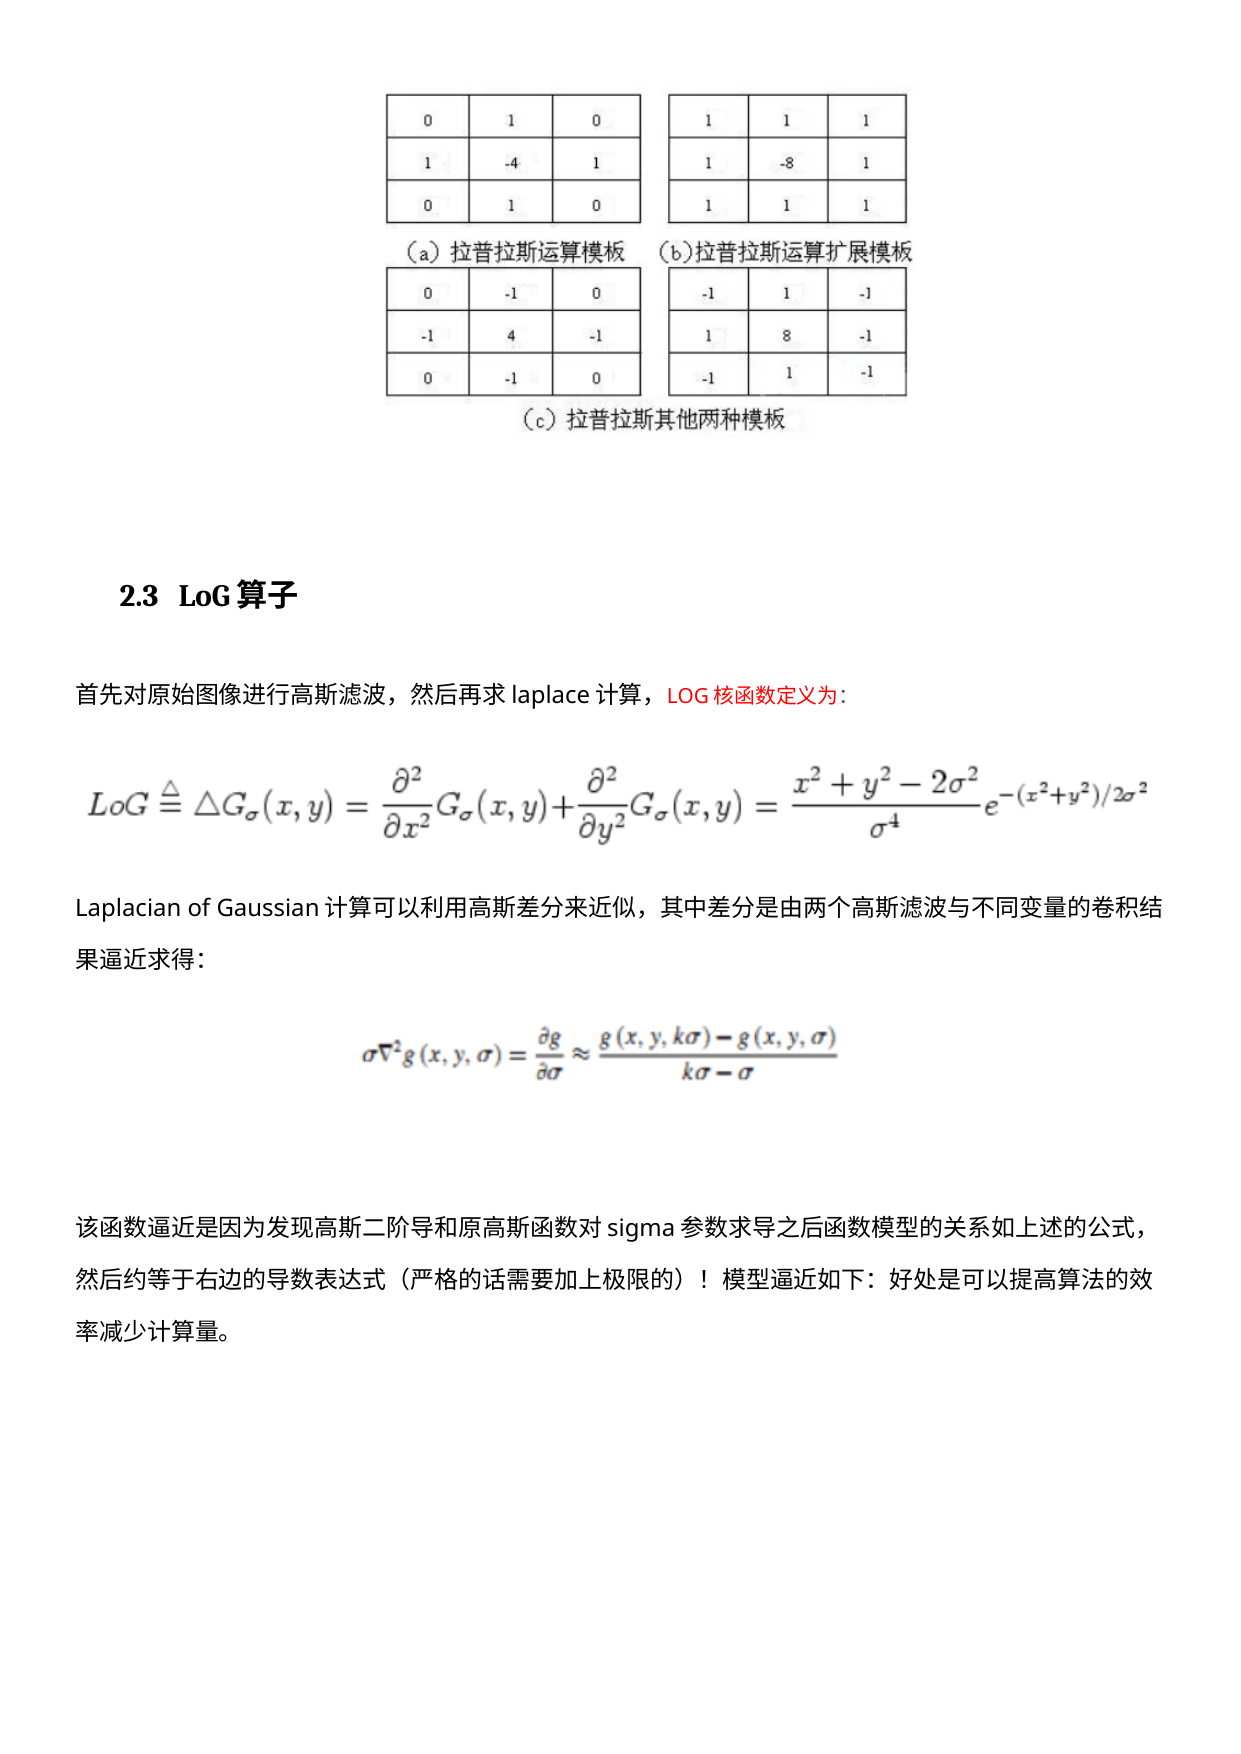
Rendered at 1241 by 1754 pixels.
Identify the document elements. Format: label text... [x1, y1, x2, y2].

picture [352, 75, 933, 458]
picture [339, 1013, 902, 1103]
subtitle LoG算子 [119, 570, 1165, 616]
text 该函数逼近是因为发现高斯二阶导和原高斯函数对sigma参数求导之后函数模型的关系如上述的公式，然后约等于右边的导数表达式（严格的话需要加上极限的）！模型逼近如下：好处是可以提高算法的效率减少计算量。 [75, 1209, 1165, 1348]
text Laplacian of Gaussian计算可以利用高斯差分来近似，其中差分是由两个高斯滤波与不同变量的卷积结果逼近求得： [75, 889, 1165, 975]
picture [75, 748, 1166, 852]
text 首先对原始图像进行高斯滤波，然后再求laplace计算，LOG核函数定义为： [75, 676, 1165, 710]
